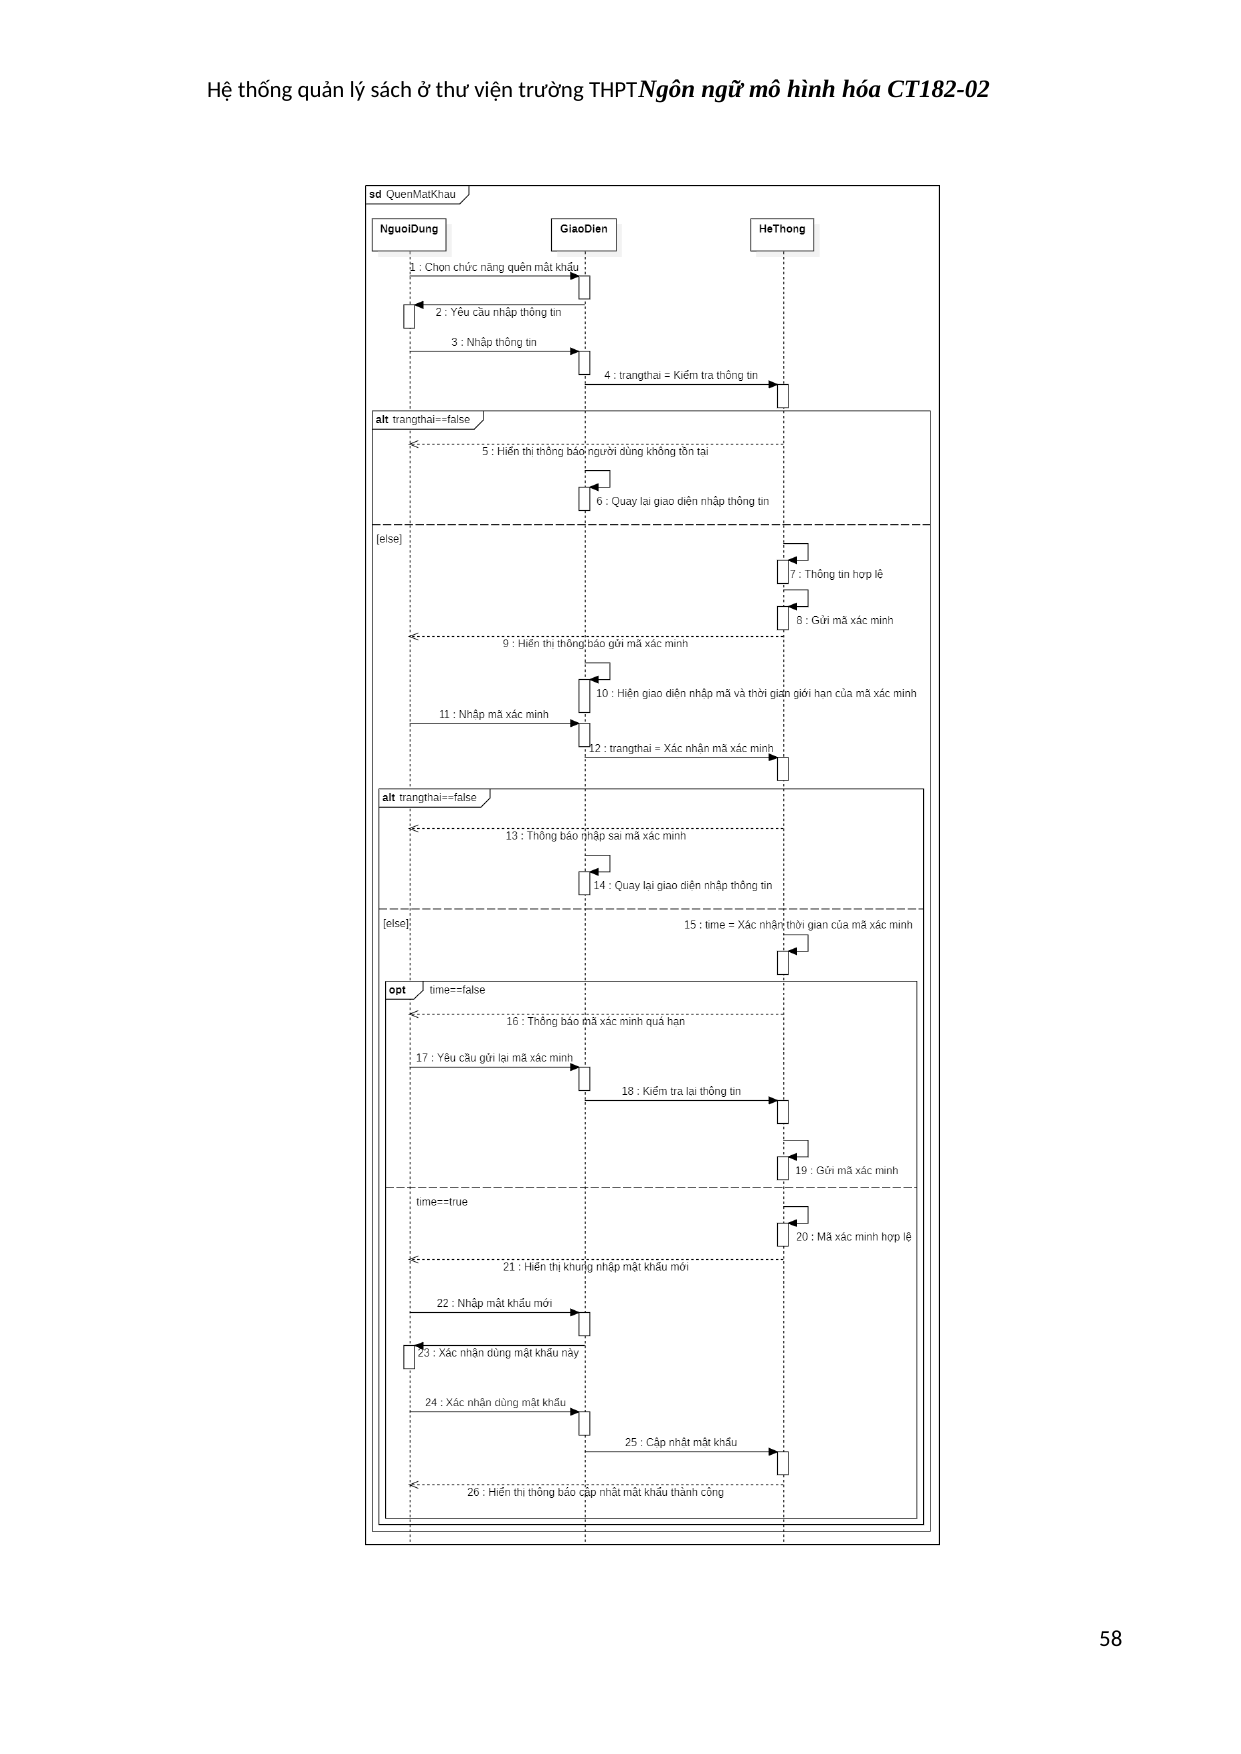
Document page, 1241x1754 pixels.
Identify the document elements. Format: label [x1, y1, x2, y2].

picture [357, 177, 972, 1577]
